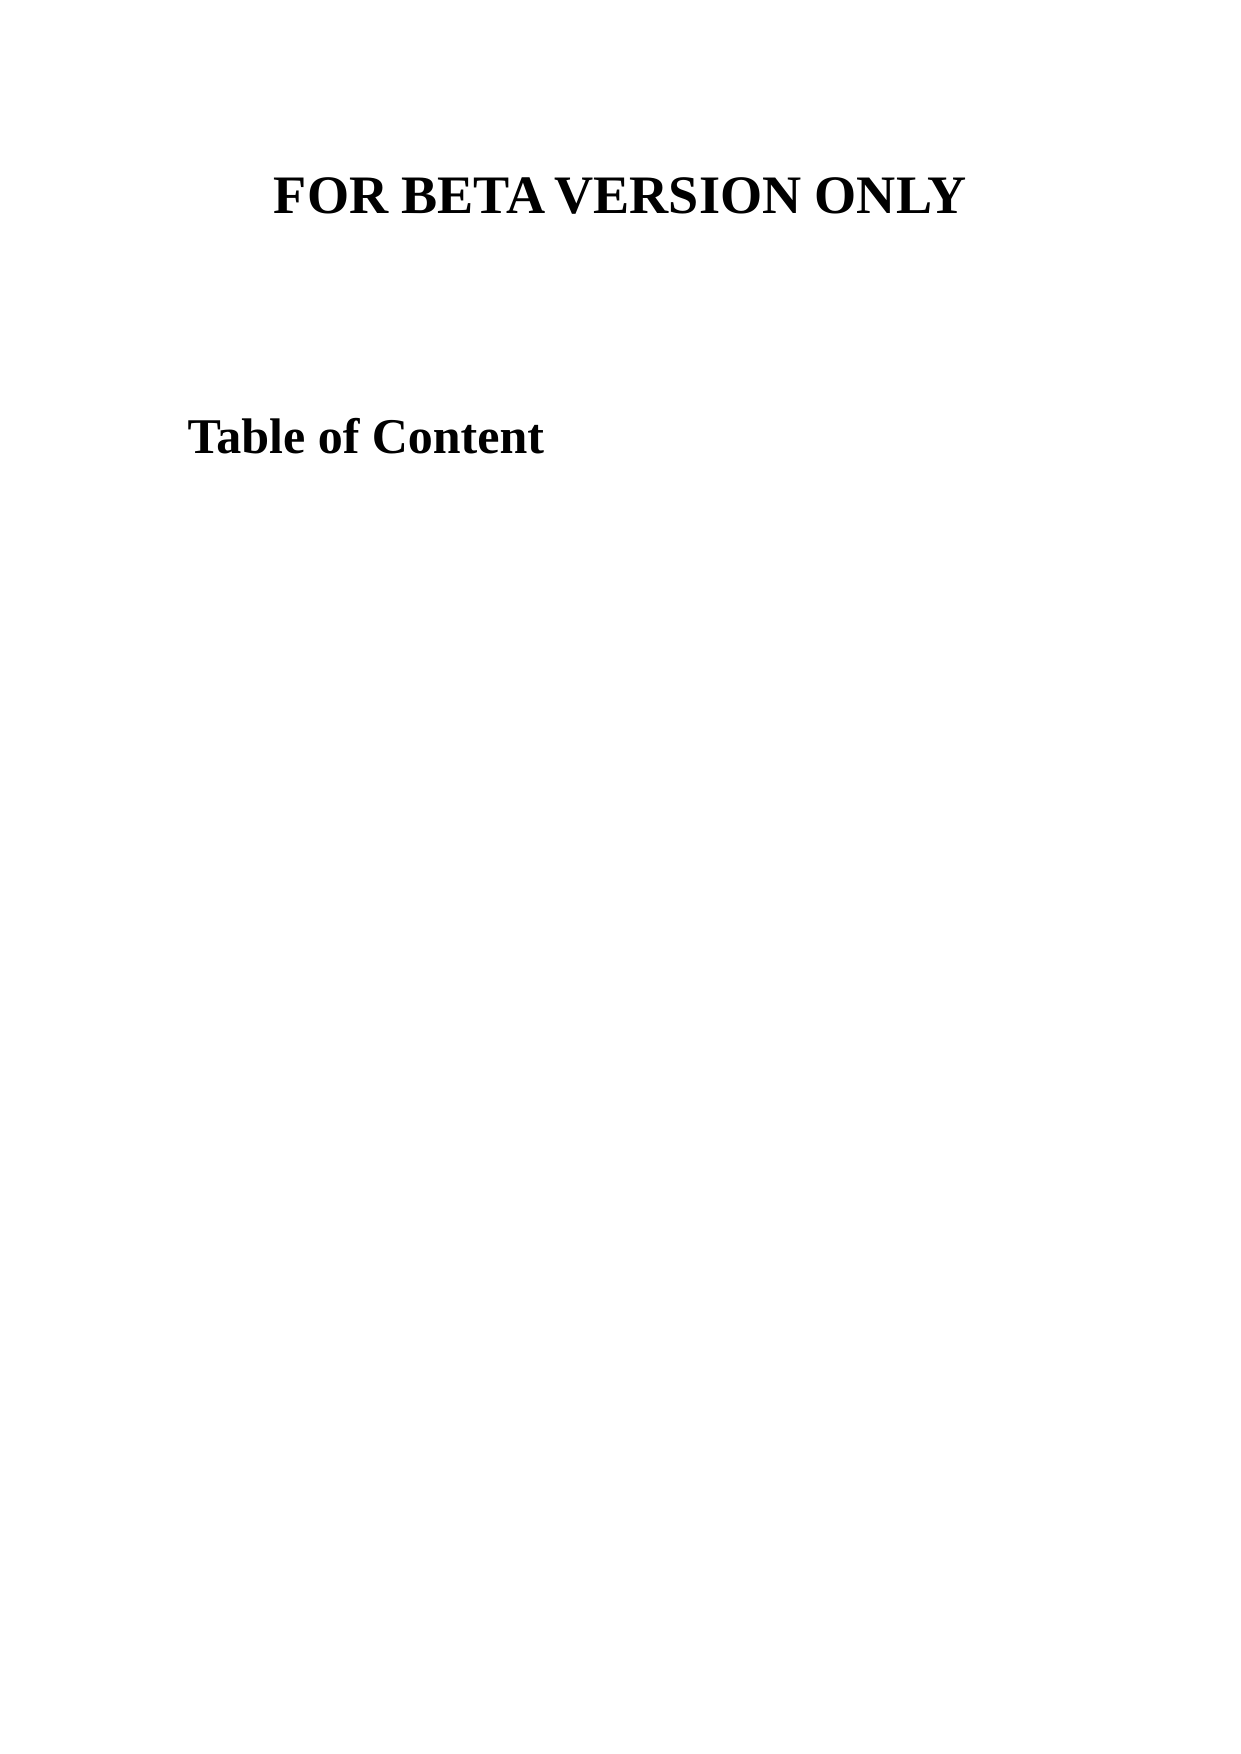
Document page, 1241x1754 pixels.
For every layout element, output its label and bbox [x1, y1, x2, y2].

subtitle [187, 162, 1053, 227]
